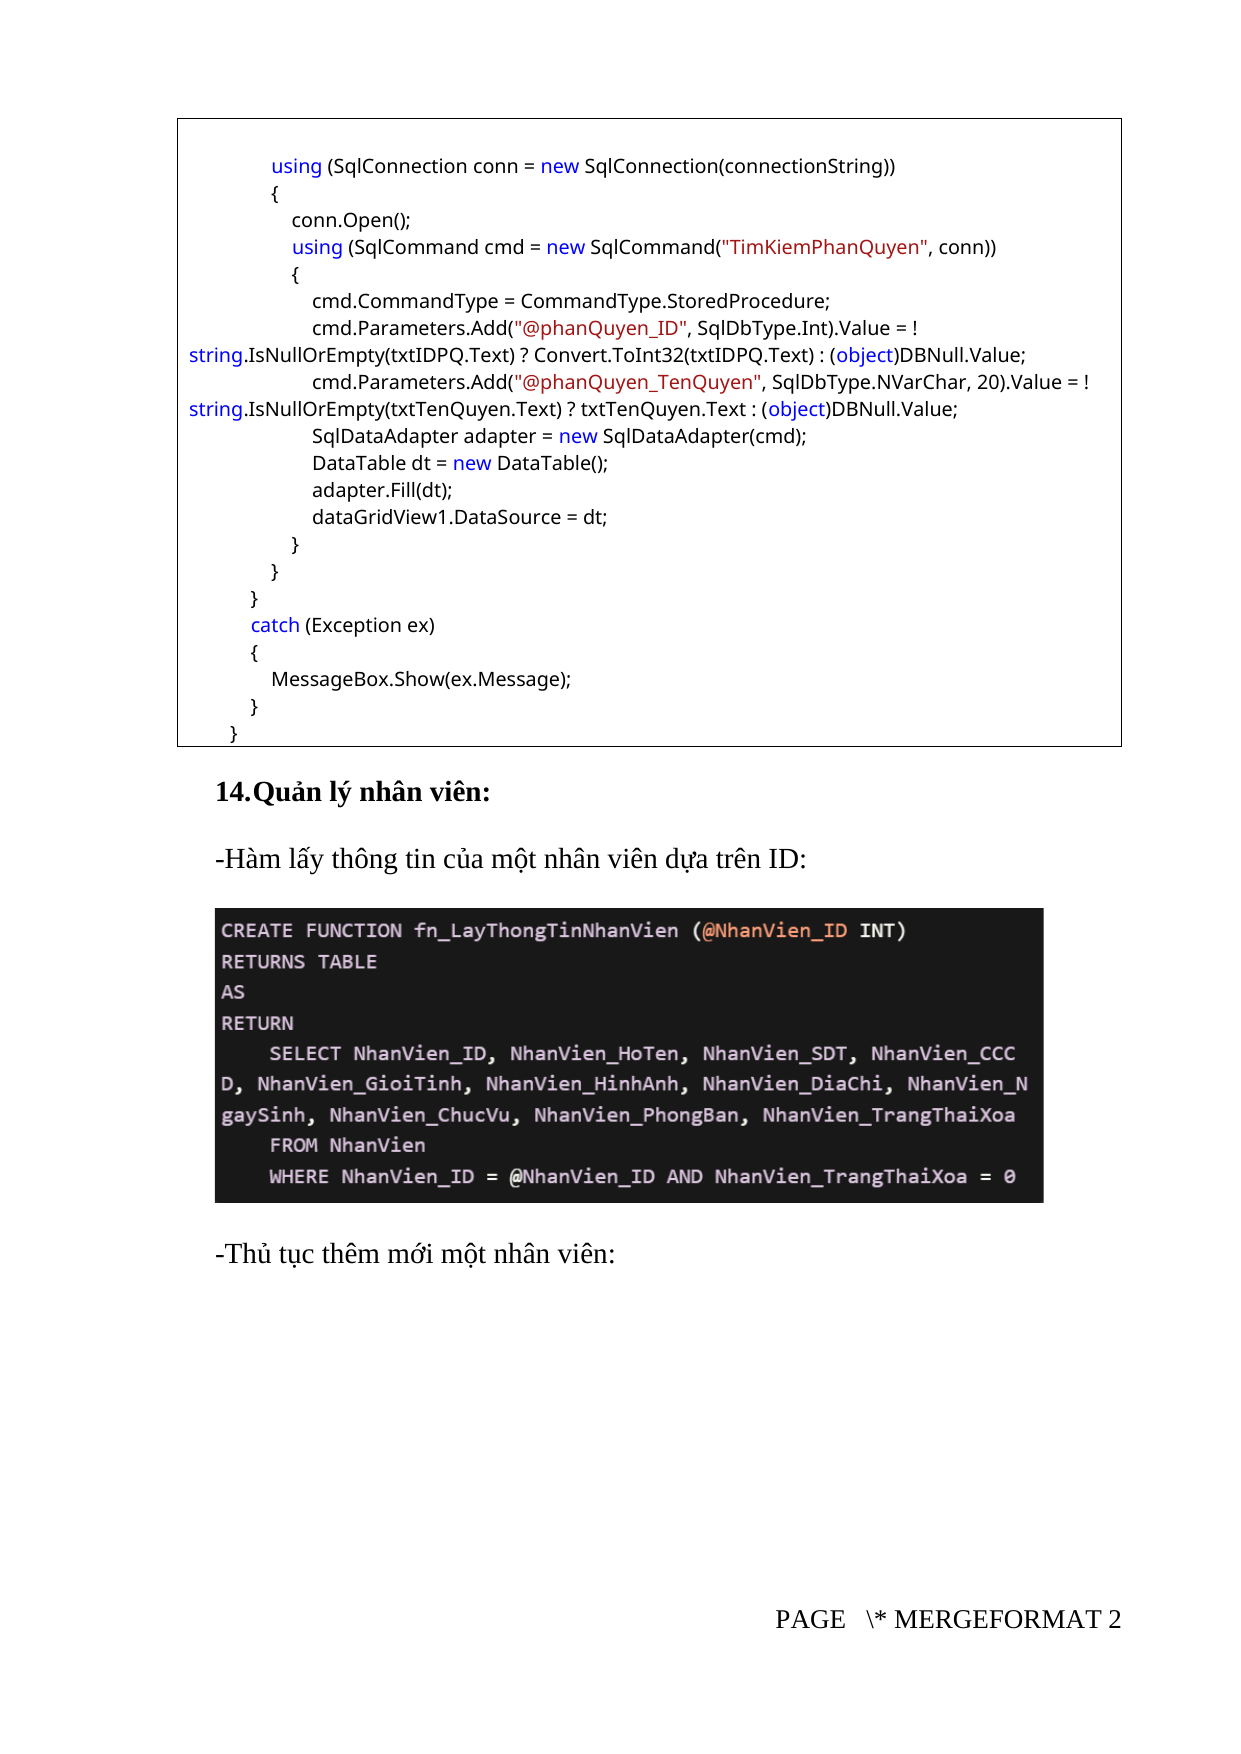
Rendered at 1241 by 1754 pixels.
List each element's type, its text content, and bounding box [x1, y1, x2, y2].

picture [214, 908, 1044, 1203]
text -Hàm lấy thông tin của một nhân viên dựa trên ID: [215, 841, 1122, 875]
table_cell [178, 119, 1121, 746]
list Quản lý nhân viên: [215, 774, 1122, 808]
text -Thủ tục thêm mới một nhân viên: [215, 1236, 1122, 1270]
